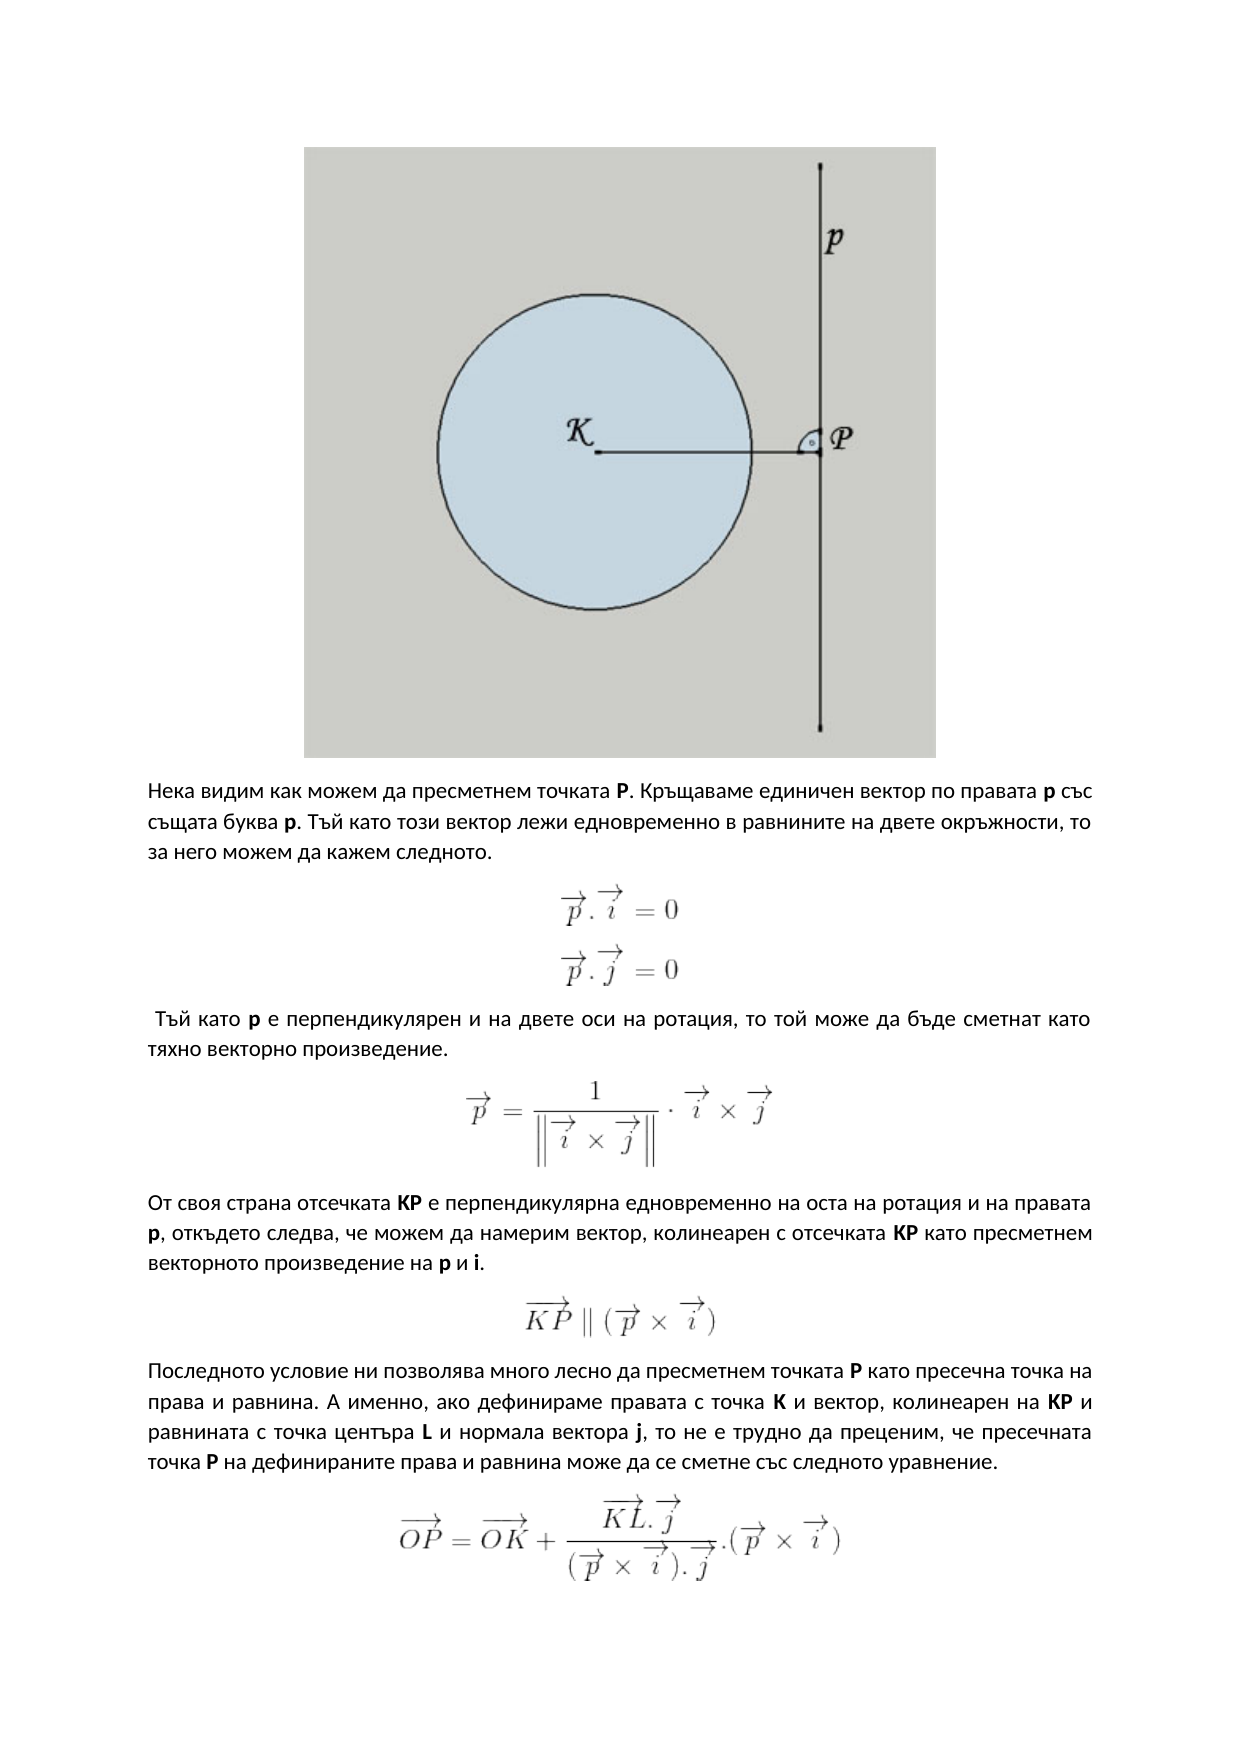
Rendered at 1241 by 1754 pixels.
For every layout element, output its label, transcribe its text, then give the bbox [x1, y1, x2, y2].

picture [399, 1493, 841, 1581]
picture [561, 883, 679, 926]
text Последното условие ни позволява много лесно да пресметнем точката P като пресечна точка на права и равнина. А именно, ако дефинираме правата с точка K и вектор, колинеарен на KP и равнината с точка центъра L и нормала вектора j, то не е трудно да преценим, че пресечната точка P на дефинираните права и равнина може да се сметне със следното уравнение. [148, 1357, 1093, 1475]
picture [304, 147, 936, 758]
picture [561, 943, 679, 986]
text Тъй като p е перпендикулярен и на двете оси на ротация, то той може да бъде сметнат като тяхно векторно произведение. [148, 1004, 1093, 1062]
picture [524, 1295, 716, 1338]
text Нека видим как можем да пресметнем точката P. Кръщаваме единичен вектор по правата p със същата буква p. Тъй като този вектор лежи едновременно в равнините на двете окръжности, то за него можем да кажем следното. [148, 777, 1093, 865]
text От своя страна отсечката KP е перпендикулярна едновременно на оста на ротация и на правата p, откъдето следва, че можем да намерим вектор, колинеарен с отсечката KP като пресметнем векторното произведение на p и i. [148, 1188, 1093, 1276]
picture [466, 1081, 774, 1169]
